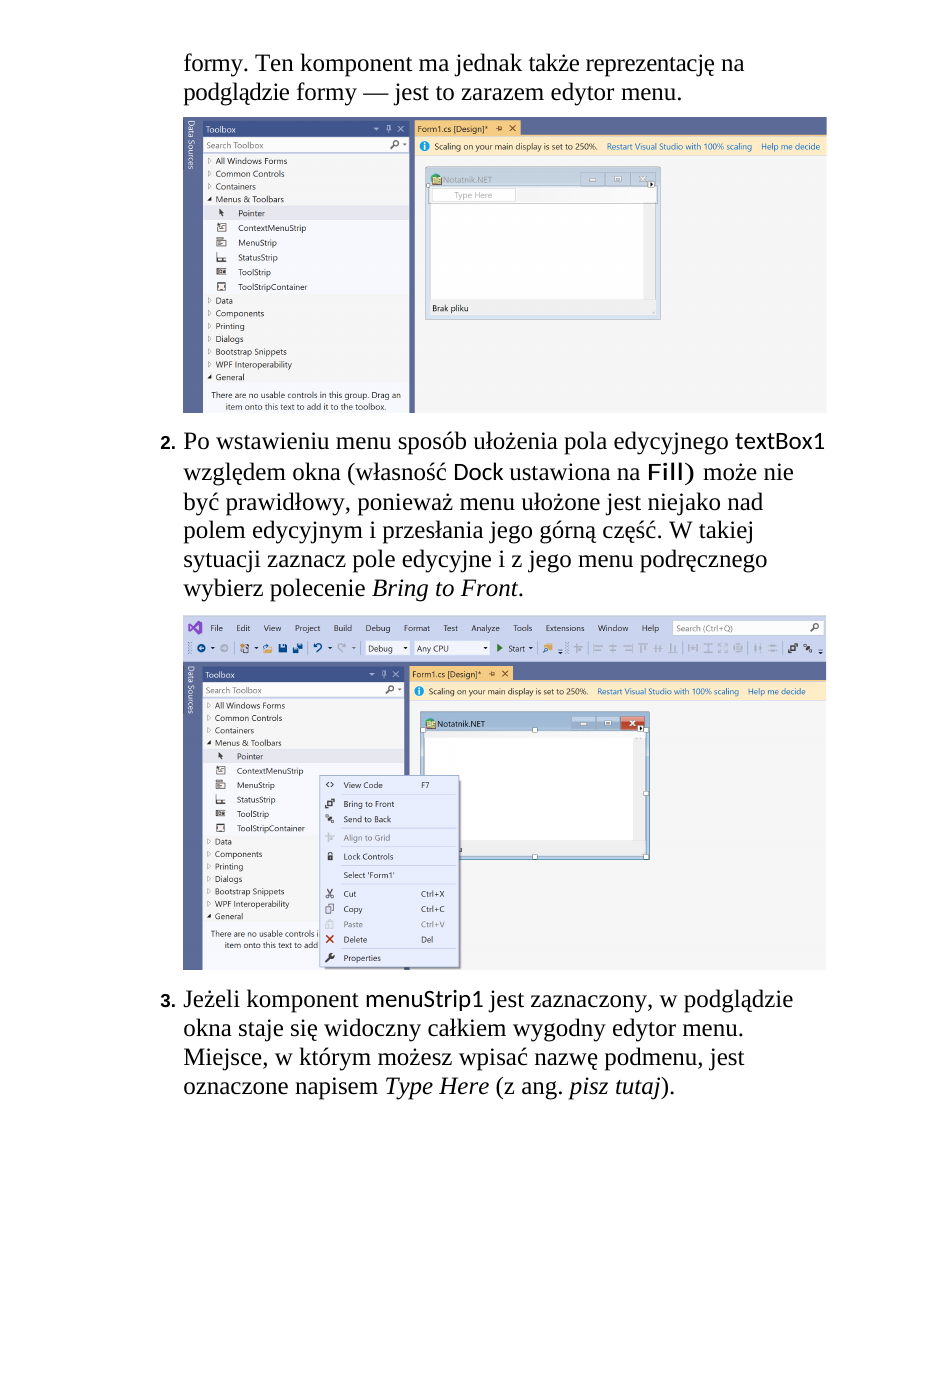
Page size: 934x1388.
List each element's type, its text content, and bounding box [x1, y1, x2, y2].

picture [183, 117, 827, 413]
list Jeżeli komponent menuStrip1 jest zaznaczony, w podglądzie okna staje się widoczny całkiem wygodny edytor menu. Miejsce, w którym możesz wpisać nazwę podmenu, jest oznaczone napisem Type Here (z ang. pisz tutaj). [160, 983, 826, 1099]
list Po wstawieniu menu sposób ułożenia pola edycyjnego textBox1 względem okna (własność Dock ustawiona na Fill) może nie być prawidłowy, ponieważ menu ułożone jest niejako nad polem edycyjnym i przesłania jego górną część. W takiej sytuacji zaznacz pole edycyjne i z jego menu podręcznego wybierz polecenie Bring to Front. [160, 426, 831, 602]
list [160, 48, 837, 105]
picture [183, 615, 827, 970]
